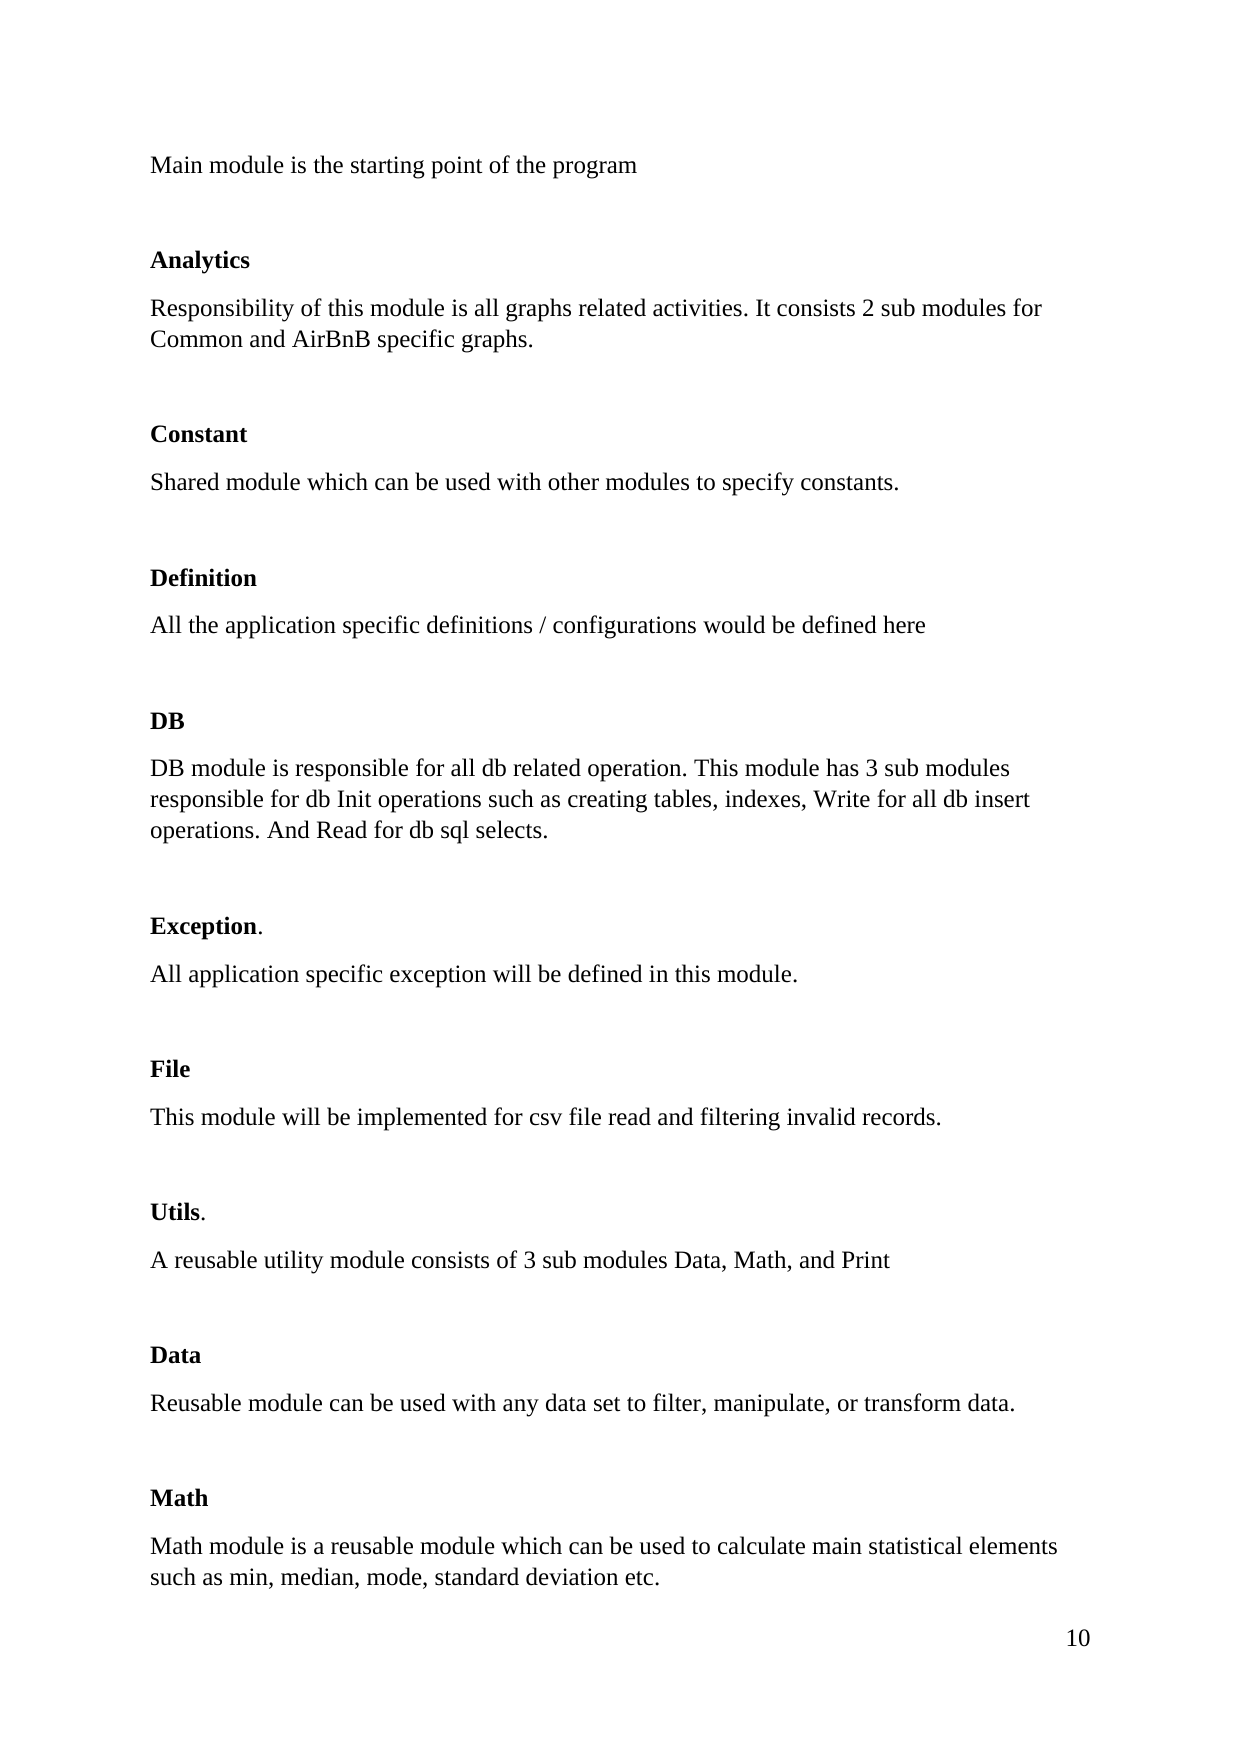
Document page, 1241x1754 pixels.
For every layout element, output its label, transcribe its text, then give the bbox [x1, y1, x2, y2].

text DB module is responsible for all db related operation. This module has 3 sub modules responsible for db Init operations such as creating tables, indexes, Write for all db insert operations. And Read for db sql selects. [150, 753, 1090, 844]
text All the application specific definitions / configurations would be defined here [150, 610, 1090, 639]
text A reusable utility module consists of 3 sub modules Data, Math, and Print [150, 1245, 1090, 1274]
text Definition [150, 563, 1090, 591]
text Data [150, 1340, 1090, 1369]
text Math module is a reusable module which can be used to calculate main statistical elements such as min, median, mode, standard deviation etc. [150, 1531, 1090, 1591]
text Constant [150, 419, 1090, 448]
text Utils. [150, 1197, 1090, 1226]
text Shared module which can be used with other modules to specify constants. [150, 467, 1090, 496]
text Main module is the starting point of the program [150, 150, 1090, 179]
text File [150, 1054, 1090, 1083]
text Exception. [150, 911, 1090, 940]
text This module will be implemented for csv file read and filtering invalid records. [150, 1102, 1090, 1131]
text Analytics [150, 245, 1090, 274]
text Math [150, 1483, 1090, 1512]
text Reusable module can be used with any data set to filter, manipulate, or transform data. [150, 1388, 1090, 1417]
text Responsibility of this module is all graphs related activities. It consists 2 sub modules for Common and AirBnB specific graphs. [150, 293, 1090, 353]
text DB [150, 706, 1090, 734]
text All application specific exception will be defined in this module. [150, 959, 1090, 987]
